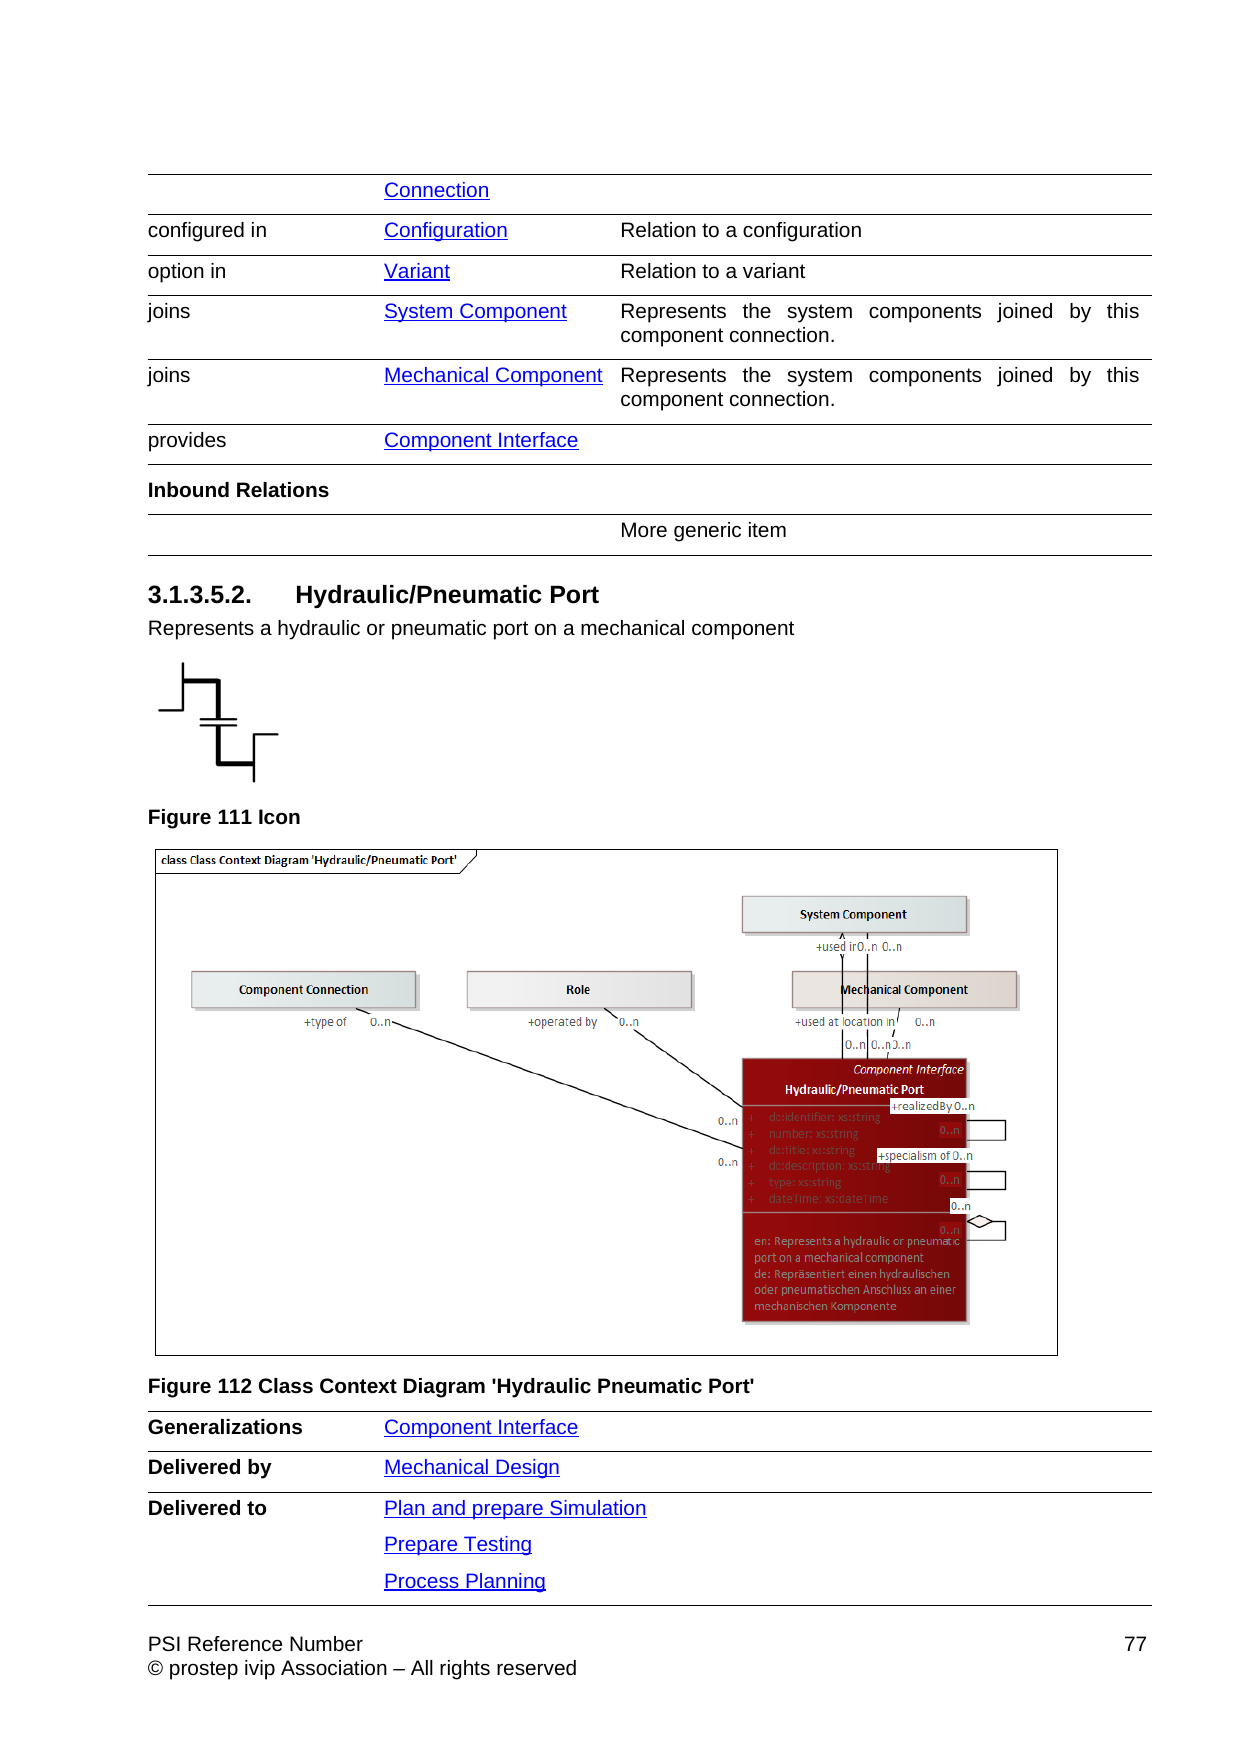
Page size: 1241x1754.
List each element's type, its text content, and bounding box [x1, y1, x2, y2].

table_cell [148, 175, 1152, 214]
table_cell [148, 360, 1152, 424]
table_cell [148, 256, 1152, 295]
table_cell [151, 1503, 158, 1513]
subtitle Hydraulic/Pneumatic Port [148, 581, 1152, 609]
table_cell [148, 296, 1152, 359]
picture [147, 652, 289, 793]
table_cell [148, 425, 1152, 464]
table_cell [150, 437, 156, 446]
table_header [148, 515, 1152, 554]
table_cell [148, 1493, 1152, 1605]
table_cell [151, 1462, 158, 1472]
text Inbound Relations [148, 478, 1152, 502]
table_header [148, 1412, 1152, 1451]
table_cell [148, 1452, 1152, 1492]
text Represents a hydraulic or pneumatic port on a mechanical component [148, 616, 1152, 639]
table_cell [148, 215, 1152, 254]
picture [147, 841, 1064, 1362]
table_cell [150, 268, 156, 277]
